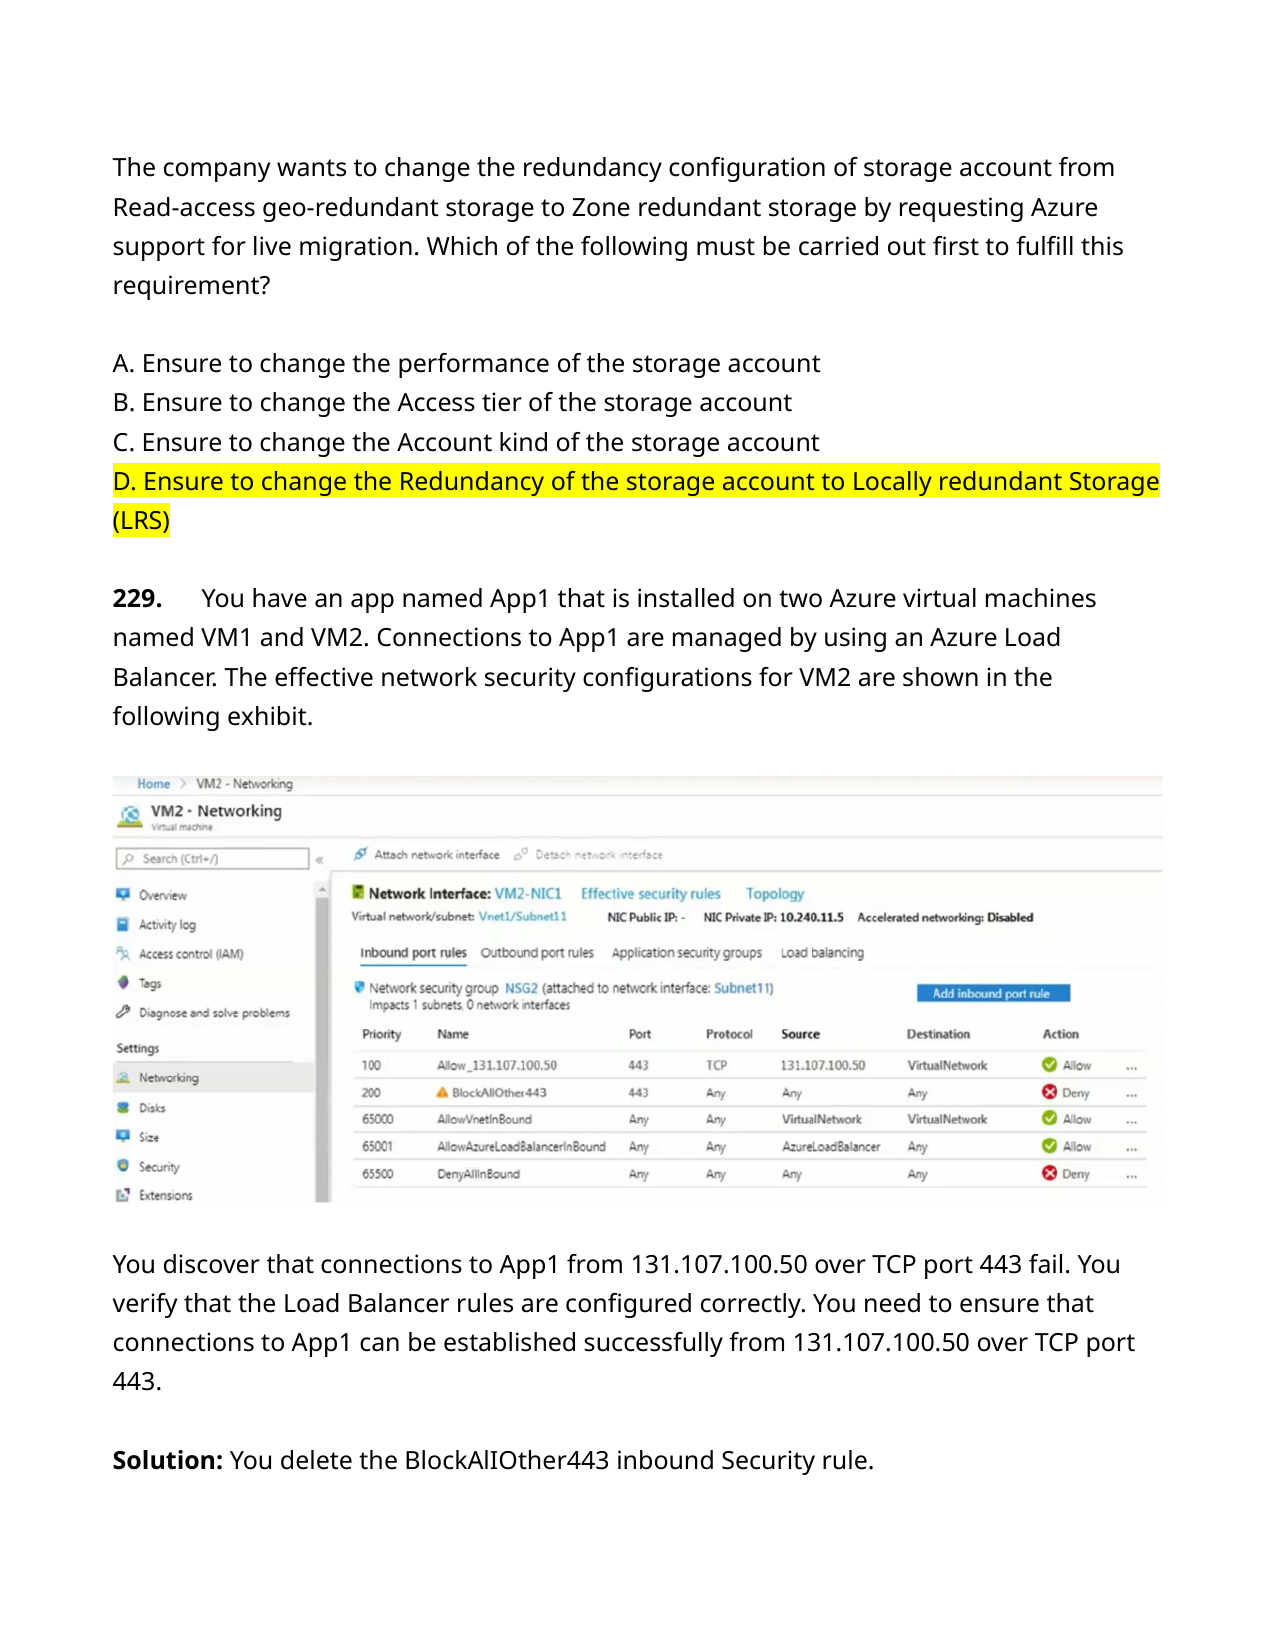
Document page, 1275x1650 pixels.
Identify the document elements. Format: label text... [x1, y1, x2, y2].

text You discover that connections to App1 from 131.107.100.50 over TCP port 443 fail. You verify that the Load Balancer rules are configured correctly. You need to ensure that connections to App1 can be established successfully from 131.107.100.50 over TCP port 443. [112, 1247, 1162, 1398]
picture [112, 776, 1163, 1203]
text C. Ensure to change the Account kind of the storage account [112, 424, 1162, 458]
text D. Ensure to change the Redundancy of the storage account to Locally redundant Storage (LRS) [112, 463, 1162, 537]
text Solution: You delete the BlockAlIOther443 inbound Security rule. [112, 1442, 1162, 1476]
text B. Ensure to change the Access tier of the storage account [112, 385, 1162, 419]
text The company wants to change the redundancy configuration of storage account from Read-access geo-redundant storage to Zone redundant storage by requesting Azure support for live migration. Which of the following must be carried out first to fulfill this requirement? [112, 150, 1162, 302]
text 229. You have an app named App1 that is installed on two Azure virtual machines named VM1 and VM2. Connections to App1 are managed by using an Azure Load Balancer. The effective network security configurations for VM2 are shown in the following exhibit. [112, 581, 1162, 732]
text A. Ensure to change the performance of the storage account [112, 346, 1162, 380]
